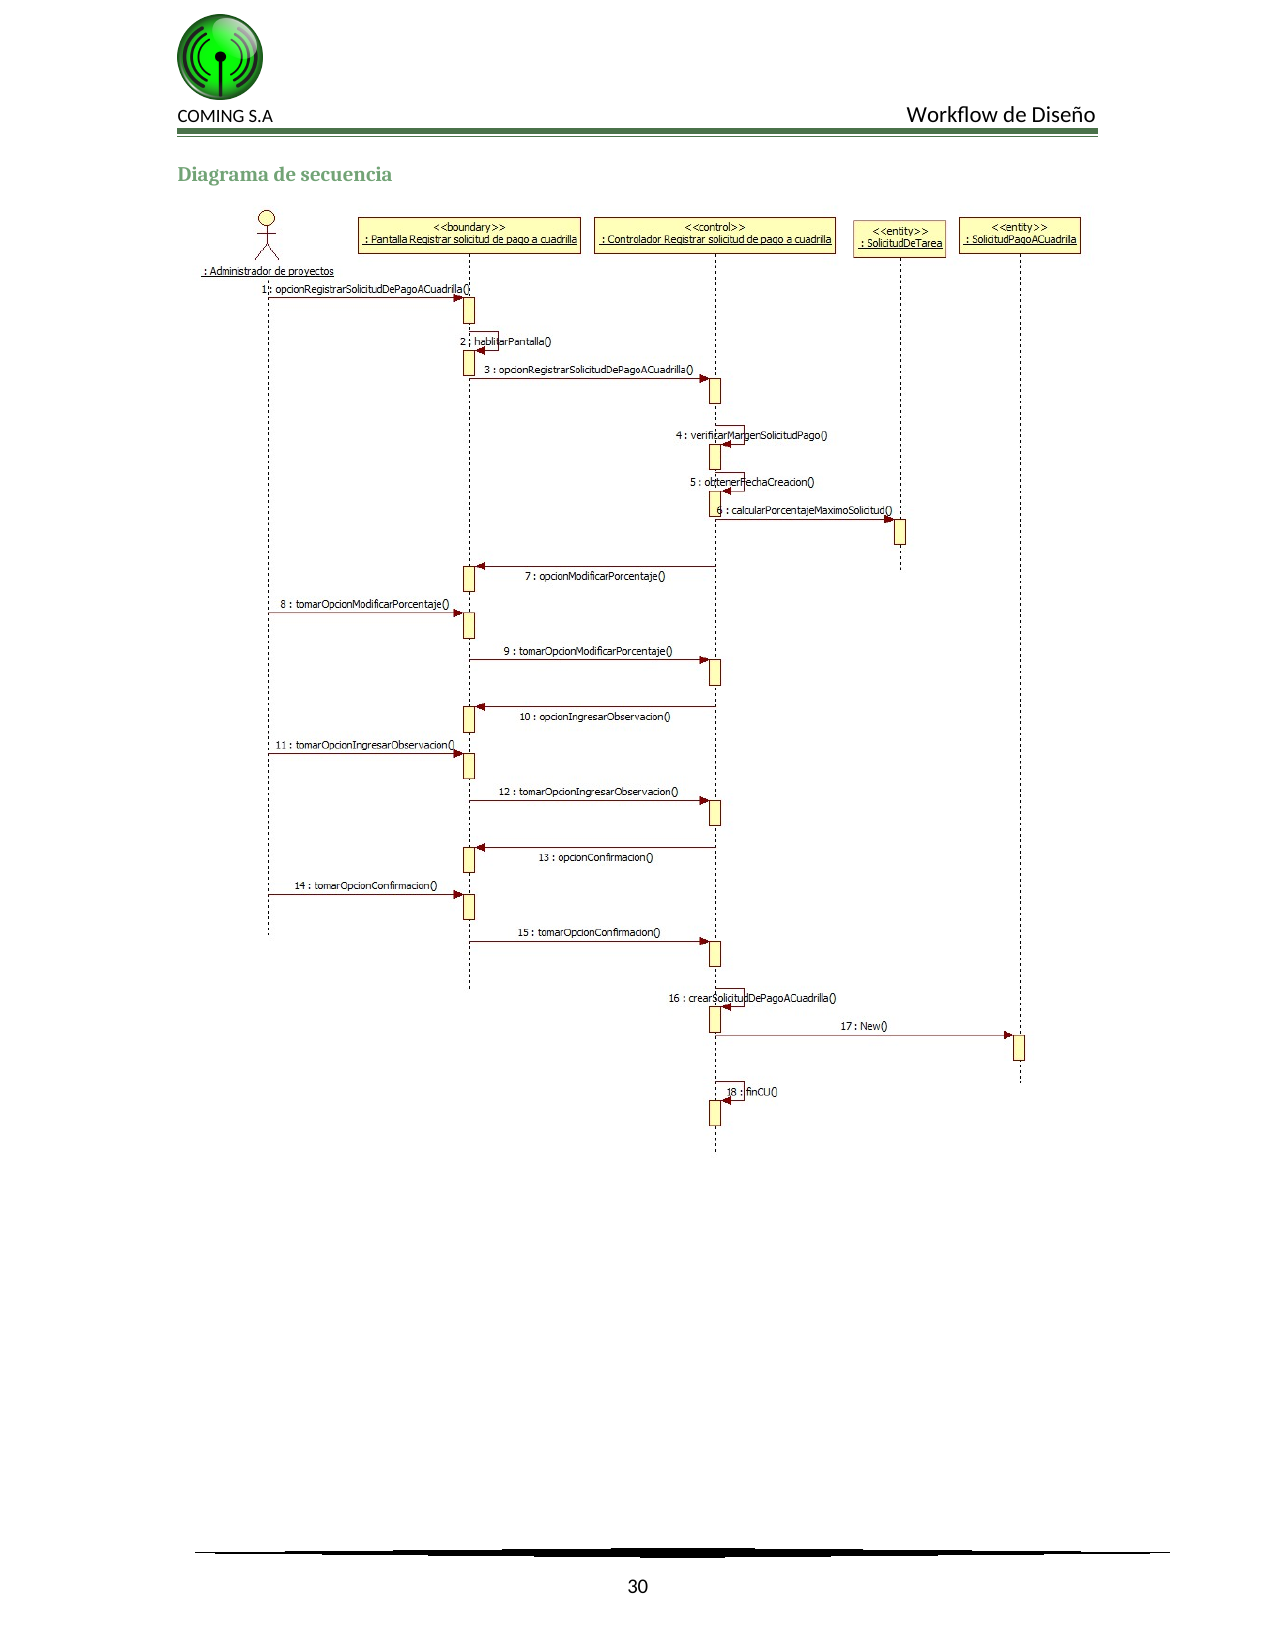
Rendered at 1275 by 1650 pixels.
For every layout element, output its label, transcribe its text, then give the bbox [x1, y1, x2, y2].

subtitle Diagrama de secuencia [177, 163, 1098, 187]
picture [177, 190, 1099, 1171]
picture [177, 14, 263, 100]
